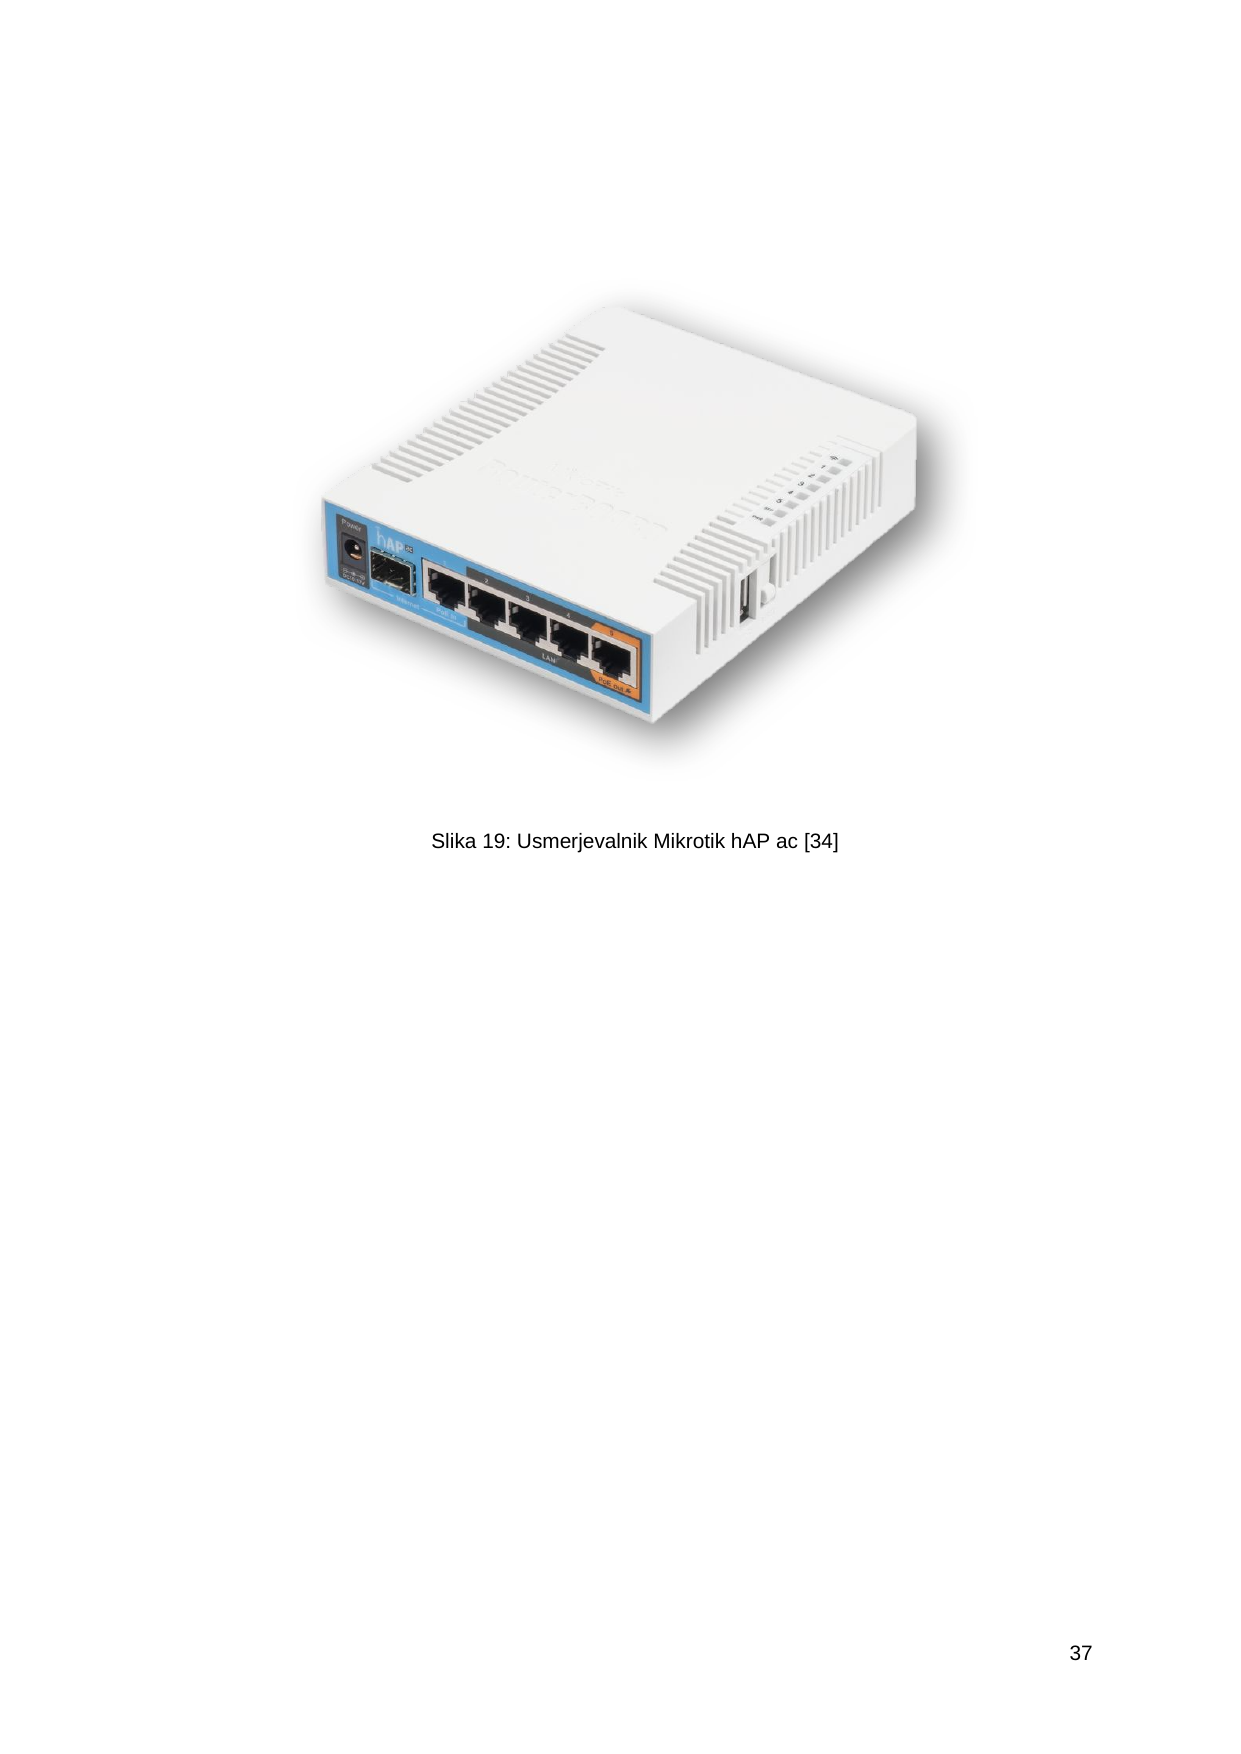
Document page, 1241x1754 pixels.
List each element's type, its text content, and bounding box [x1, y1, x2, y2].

text Slika 19: Usmerjevalnik Mikrotik hAP ac [34] [177, 829, 1092, 853]
picture [307, 177, 935, 804]
